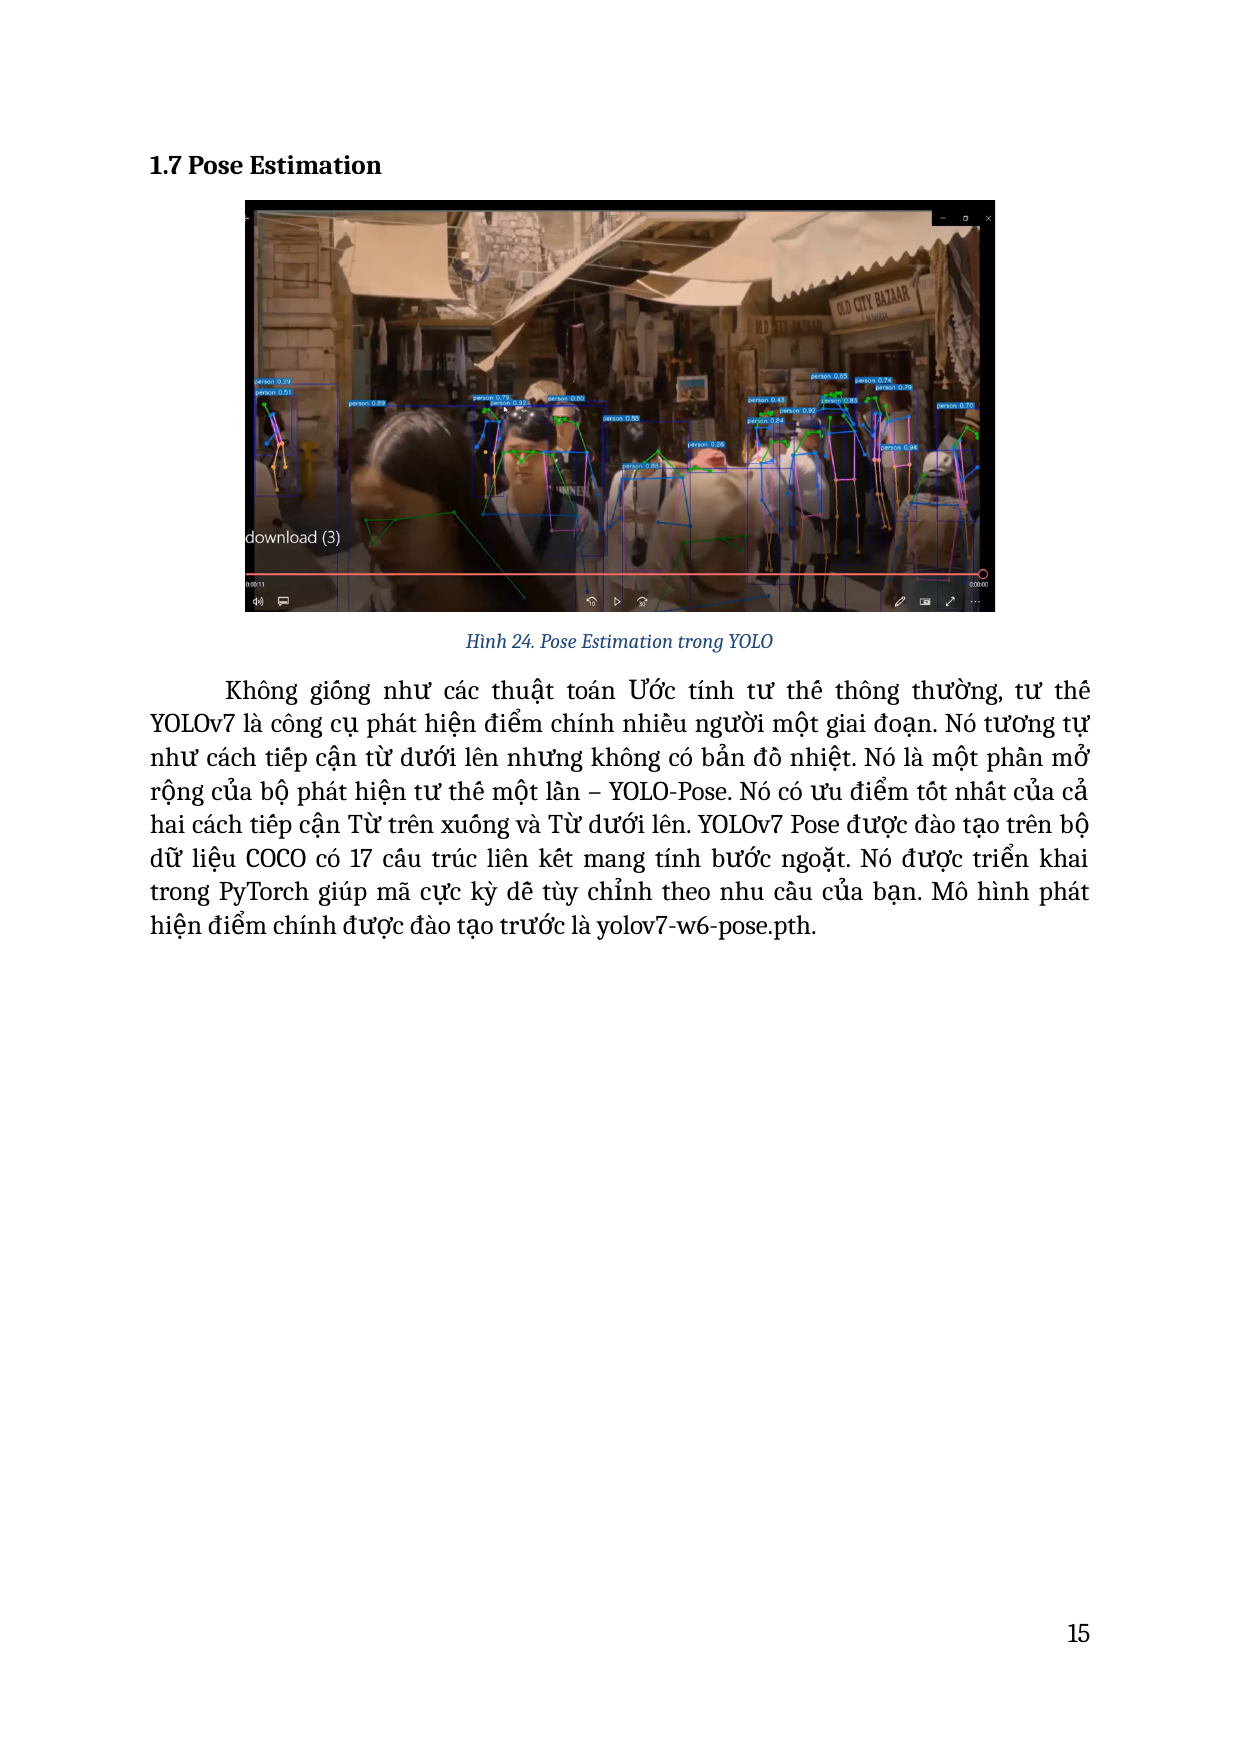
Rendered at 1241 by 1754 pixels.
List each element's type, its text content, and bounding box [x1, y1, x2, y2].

subtitle 1.7 Pose Estimation [150, 150, 1090, 181]
picture [245, 200, 995, 612]
text Không giống như các thuật toán Ước tính tư thế thông thường, tư thế YOLOv7 là công cụ phát hiện điểm chính nhiều người một giai đoạn. Nó tương tự như cách tiếp cận từ dưới lên nhưng không có bản đồ nhiệt. Nó là một phần mở rộng của bộ phát hiện tư thế một lần – YOLO-Pose. Nó có ưu điểm tốt nhất của cả hai cách tiếp cận Từ trên xuống và Từ dưới lên. YOLOv7 Pose được đào tạo trên bộ dữ liệu COCO có 17 cấu trúc liên kết mang tính bước ngoặt. Nó được triển khai trong PyTorch giúp mã cực kỳ dễ tùy chỉnh theo nhu cầu của bạn. Mô hình phát hiện điểm chính được đào tạo trước là yolov7-w6-pose.pth. [150, 675, 1090, 941]
text Hình 24. Pose Estimation trong YOLO [150, 630, 1090, 654]
